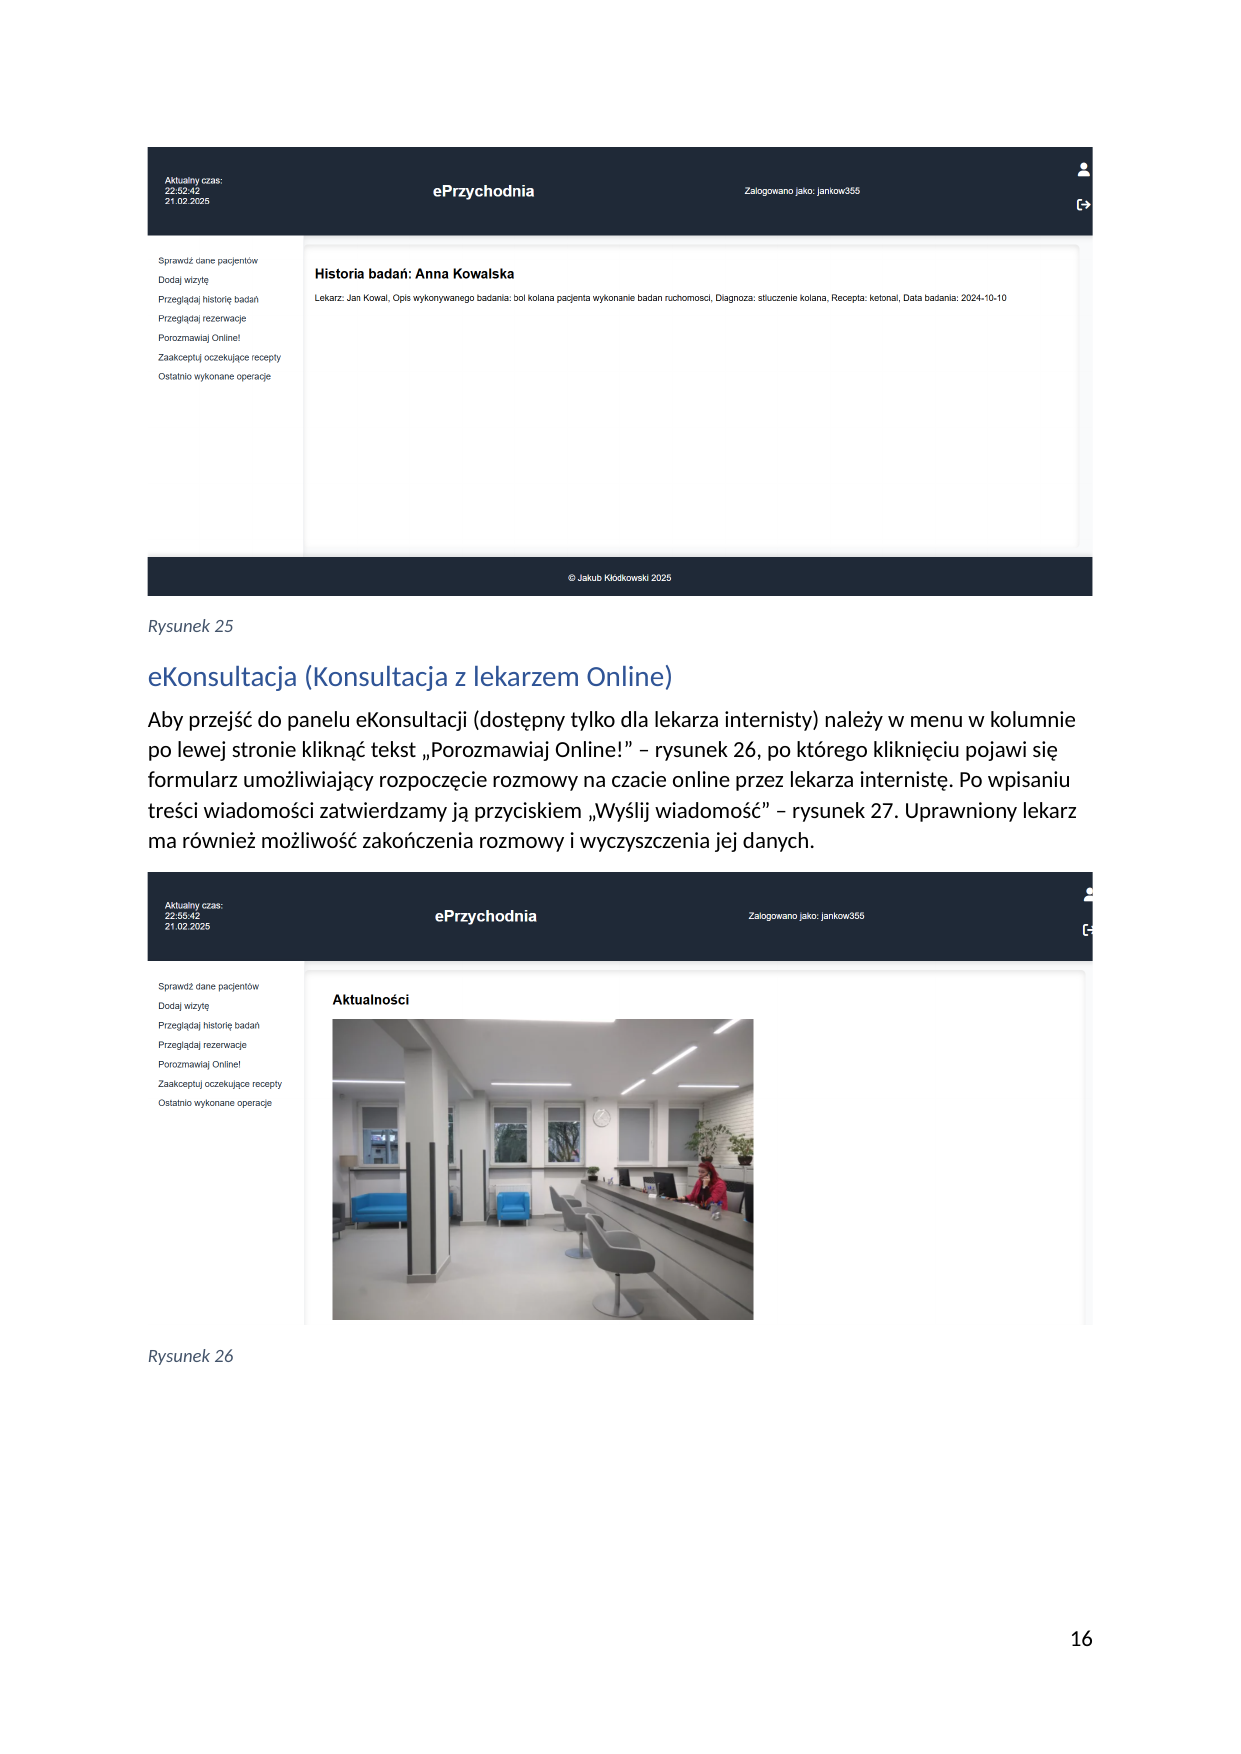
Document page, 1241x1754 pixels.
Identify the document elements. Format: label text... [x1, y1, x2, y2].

subtitle eKonsultacja (Konsultacja z lekarzem Online) [148, 658, 1093, 694]
text Aby przejść do panelu eKonsultacji (dostępny tylko dla lekarza internisty) należy w menu w kolumnie po lewej stronie kliknąć tekst „Porozmawiaj Online!” – rysunek 26, po którego kliknięciu pojawi się formularz umożliwiający rozpoczęcie rozmowy na czacie online przez lekarza internistę. Po wpisaniu treści wiadomości zatwierdzamy ją przyciskiem „Wyślij wiadomość” – rysunek 27. Uprawniony lekarz ma również możliwość zakończenia rozmowy i wyczyszczenia jej danych. [148, 705, 1093, 854]
picture [147, 872, 1093, 1325]
picture [147, 147, 1093, 596]
